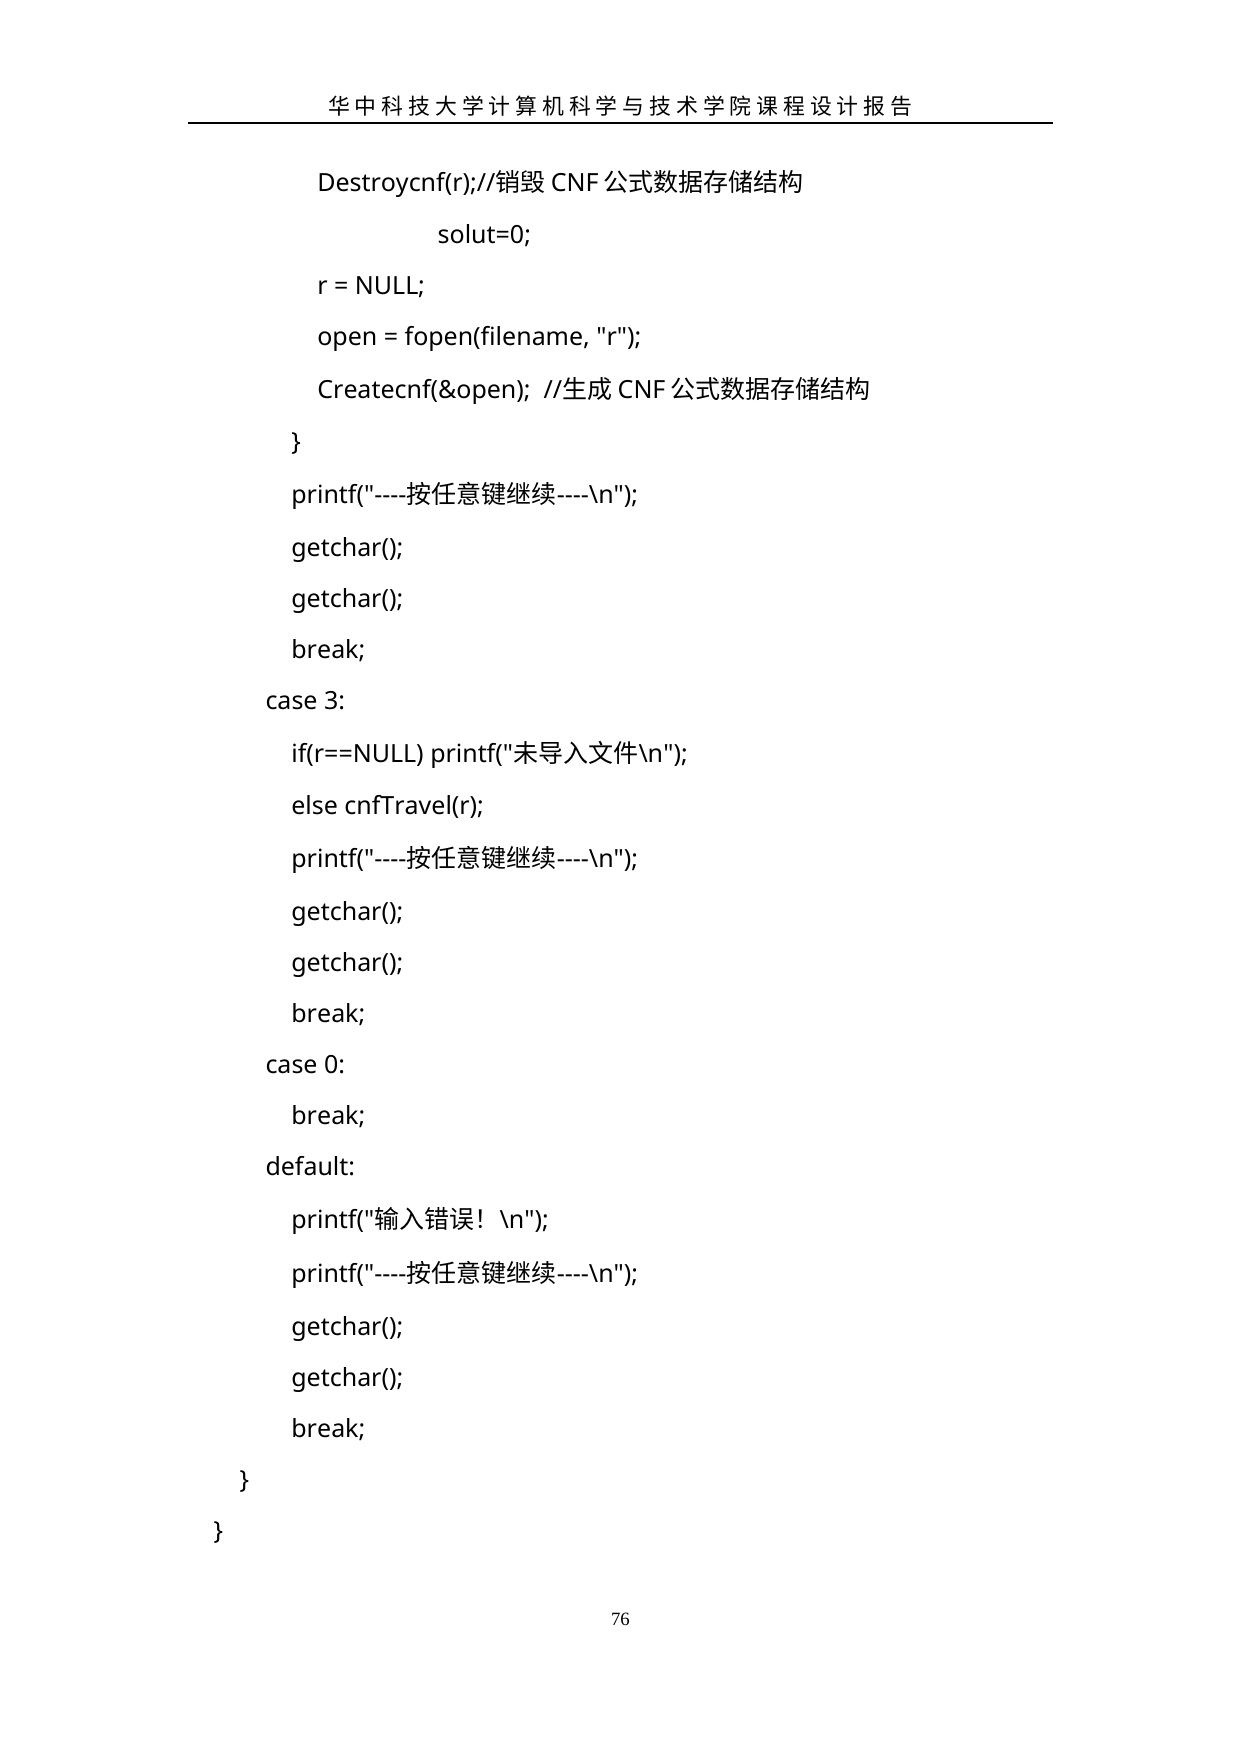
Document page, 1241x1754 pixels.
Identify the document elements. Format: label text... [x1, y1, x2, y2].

text getchar(); [187, 944, 1053, 978]
text } [187, 1461, 1053, 1495]
text getchar(); [187, 580, 1053, 614]
text printf("输入错误！\n"); [187, 1199, 1053, 1236]
text default: [187, 1148, 1053, 1182]
text case 0: [187, 1046, 1053, 1080]
text getchar(); [187, 1308, 1053, 1342]
text Destroycnf(r);//销毁CNF公式数据存储结构 [187, 162, 1053, 198]
text if(r==NULL) printf("未导入文件\n"); [187, 733, 1053, 770]
text case 3: [187, 682, 1053, 716]
text break; [187, 631, 1053, 665]
text Createcnf(&open); //生成CNF公式数据存储结构 [187, 369, 1053, 406]
text break; [187, 1097, 1053, 1131]
text solut=0; [187, 216, 1053, 250]
text open = fopen(filename, "r"); [187, 318, 1053, 352]
text } [187, 424, 1053, 458]
text getchar(); [187, 1359, 1053, 1393]
text getchar(); [187, 893, 1053, 927]
text getchar(); [187, 529, 1053, 563]
text break; [187, 995, 1053, 1029]
text } [187, 1512, 1053, 1546]
text printf("----按任意键继续----\n"); [187, 839, 1053, 875]
text break; [187, 1410, 1053, 1444]
text r = NULL; [187, 267, 1053, 301]
text else cnfTravel(r); [187, 788, 1053, 822]
text printf("----按任意键继续----\n"); [187, 1254, 1053, 1290]
text printf("----按任意键继续----\n"); [187, 475, 1053, 511]
